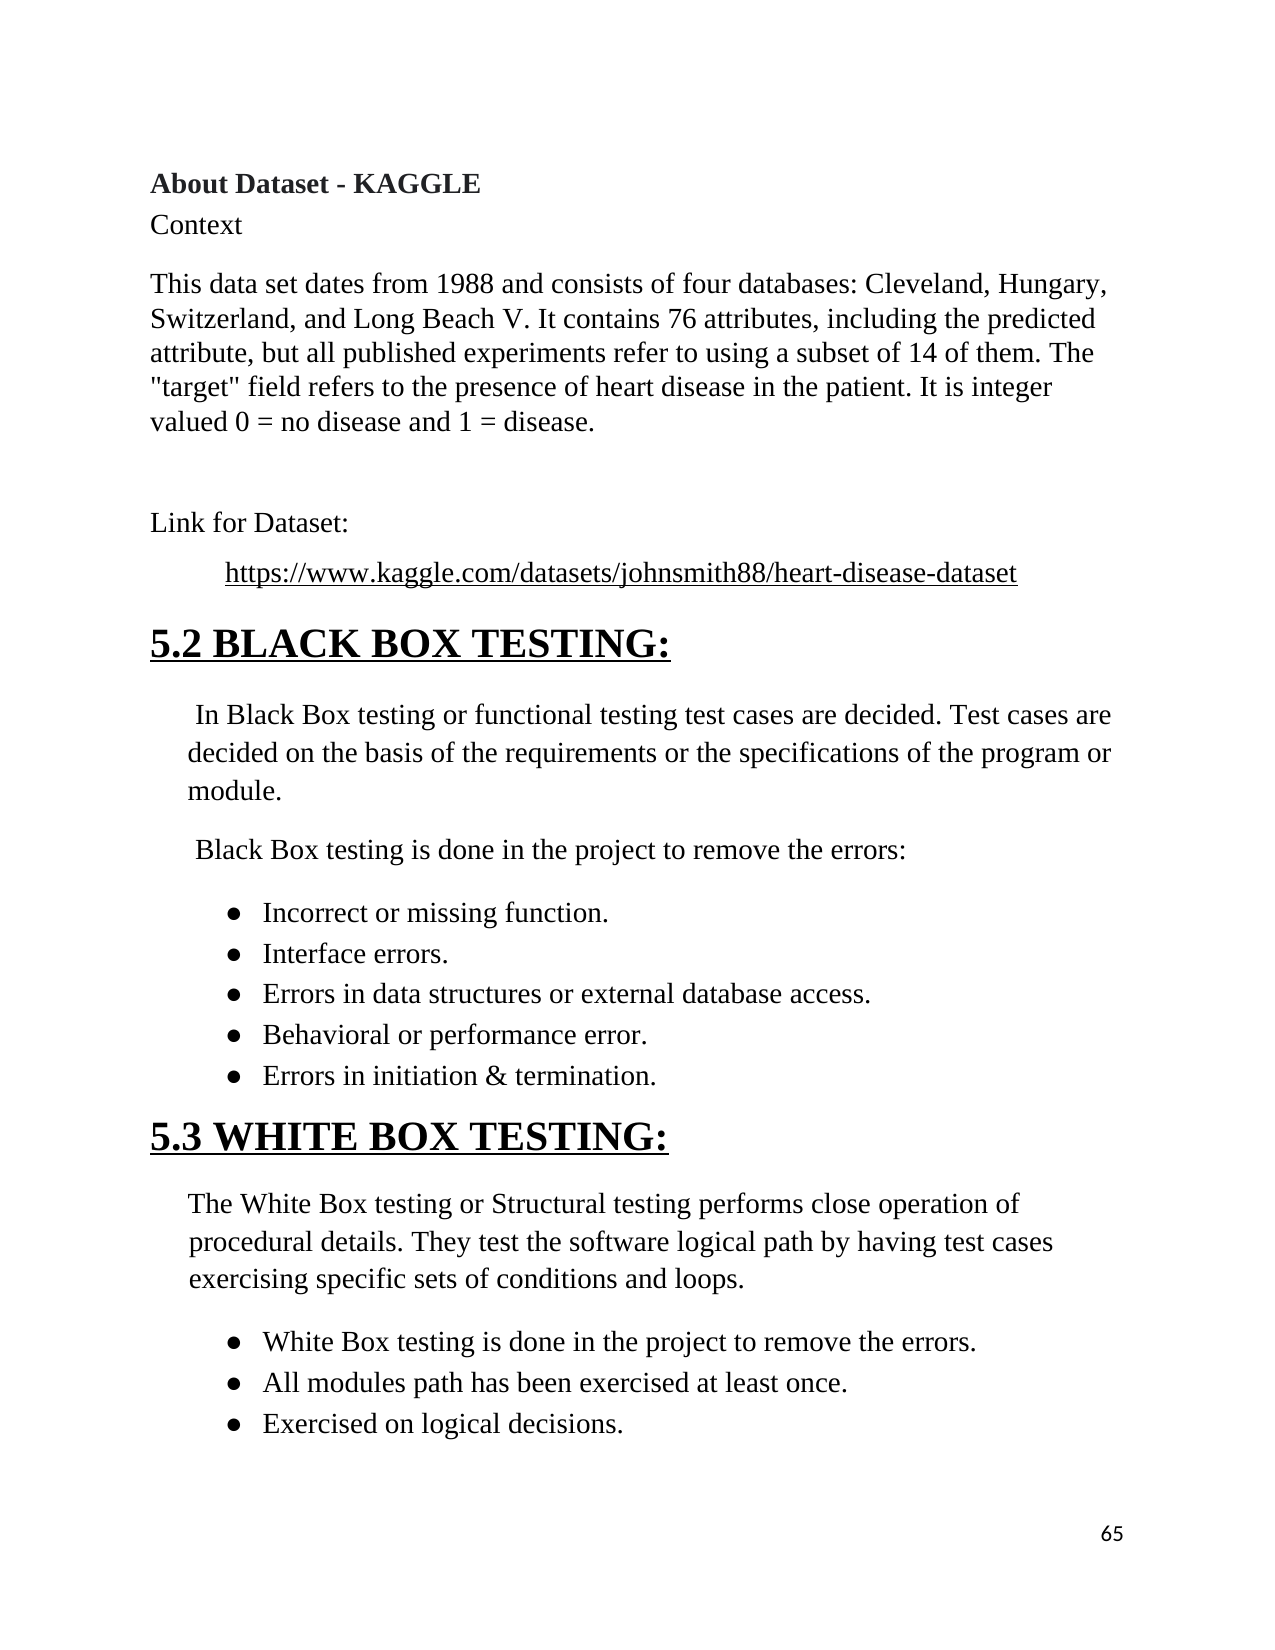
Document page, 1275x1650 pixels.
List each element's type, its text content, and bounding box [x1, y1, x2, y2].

text Black Box testing is done in the project to remove the errors: [195, 832, 1124, 866]
text In Black Box testing or functional testing test cases are decided. Test cases are decided on the basis of the requirements or the specifications of the program or module. [187, 697, 1124, 807]
list Exercised on logical decisions. [225, 1406, 1124, 1439]
list Errors in initiation & termination. [225, 1057, 1124, 1091]
text 5.3 WHITE BOX TESTING: [150, 1111, 1123, 1159]
list Errors in data structures or external database access. [225, 976, 1124, 1010]
text https://www.kaggle.com/datasets/johnsmith88/heart-disease-dataset [225, 556, 1123, 589]
subtitle Context [150, 206, 1123, 241]
list Behavioral or performance error. [225, 1017, 1124, 1051]
text The White Box testing or Structural testing performs close operation of procedural details. They test the software logical path by having test cases exercising specific sets of conditions and loops. [187, 1186, 1124, 1295]
list Interface errors. [225, 936, 1124, 969]
text Link for Dataset: [150, 505, 1125, 539]
text 5.2 BLACK BOX TESTING: [150, 618, 1123, 666]
list All modules path has been exercised at least once. [225, 1365, 1124, 1399]
list White Box testing is done in the project to remove the errors. [225, 1324, 1124, 1358]
list Incorrect or missing function. [225, 895, 1124, 929]
subtitle About Dataset - KAGGLE [150, 150, 1123, 200]
text This data set dates from 1988 and consists of four databases: Cleveland, Hungary, Switzerland, and Long Beach V. It contains 76 attributes, including the predicted attribute, but all published experiments refer to using a subset of 14 of them. The "target" field refers to the presence of heart disease in the patient. It is integer valued 0 = no disease and 1 = disease. [150, 266, 1125, 437]
